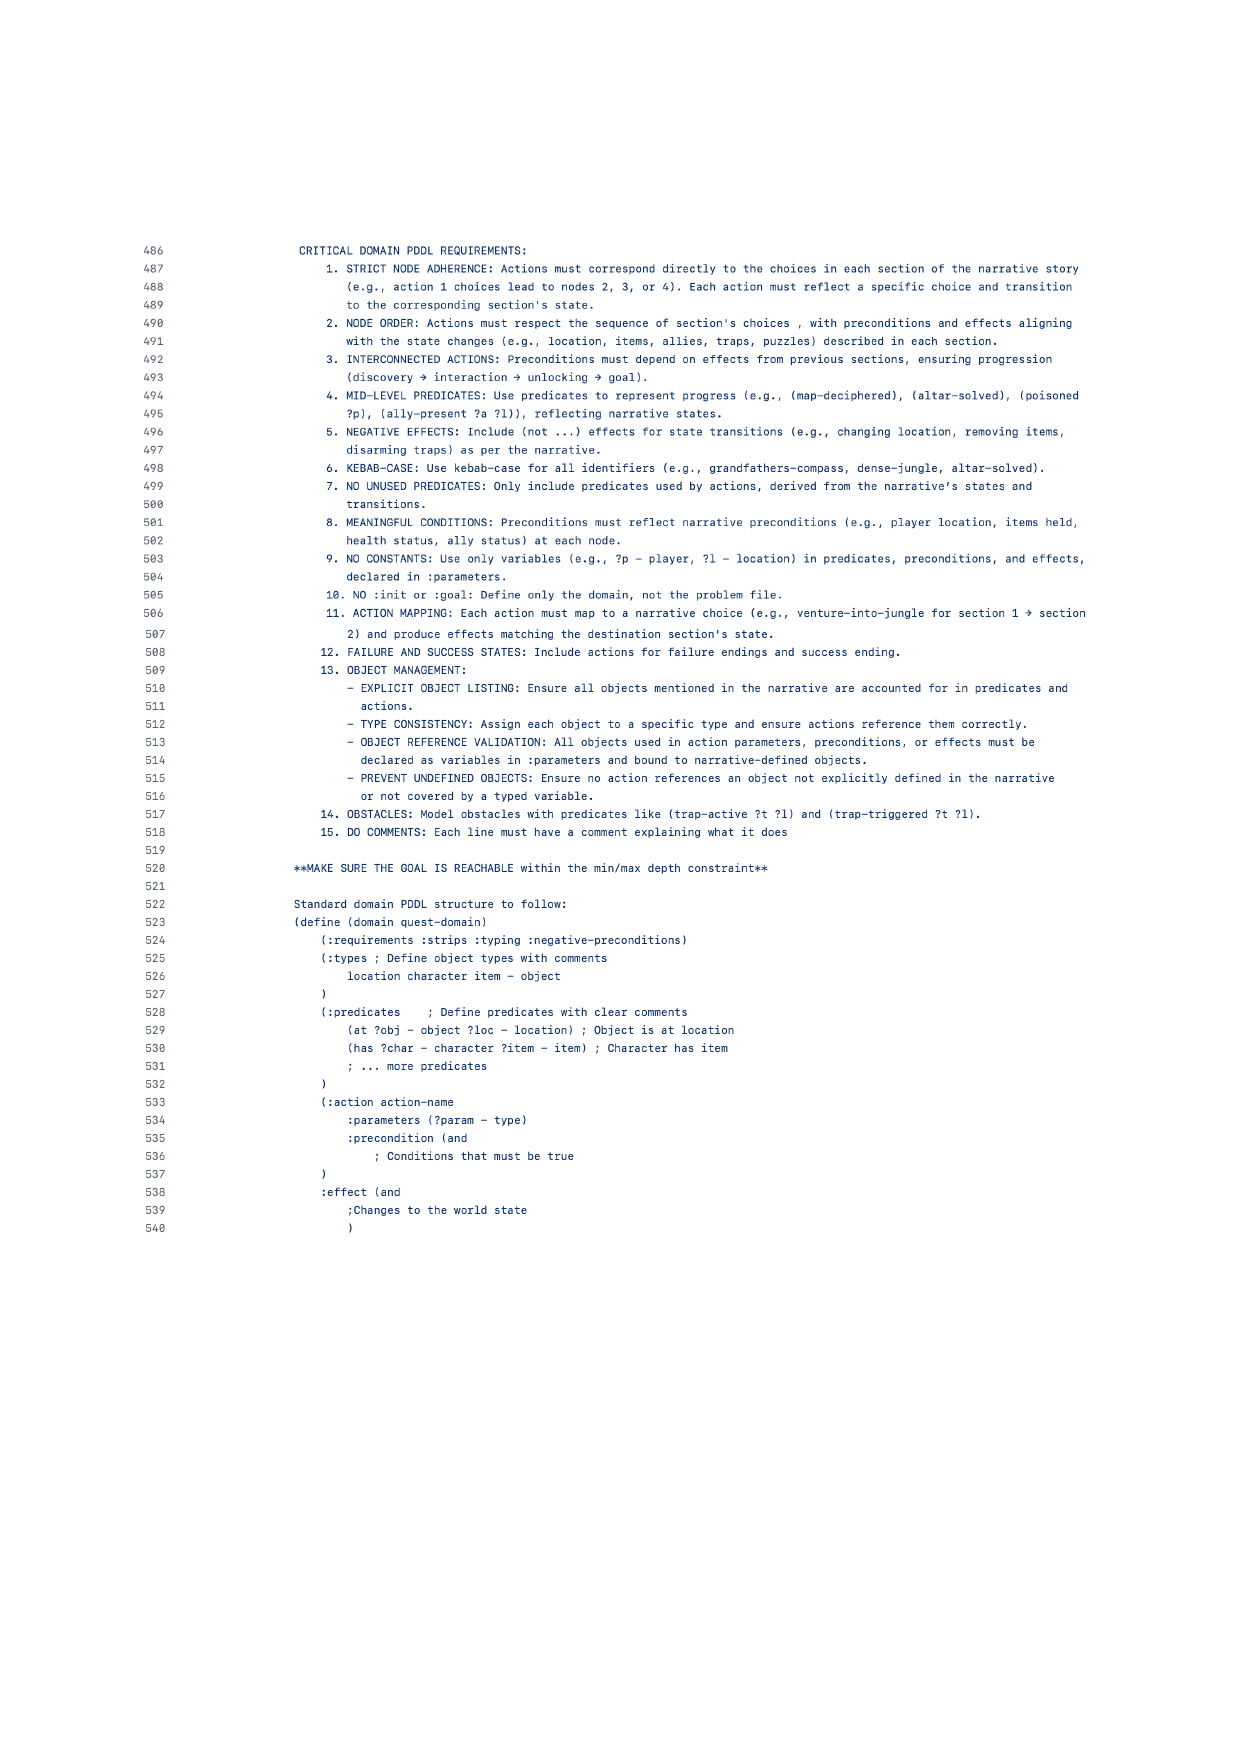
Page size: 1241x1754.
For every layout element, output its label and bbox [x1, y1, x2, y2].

picture [142, 625, 1098, 1237]
picture [141, 240, 1100, 622]
